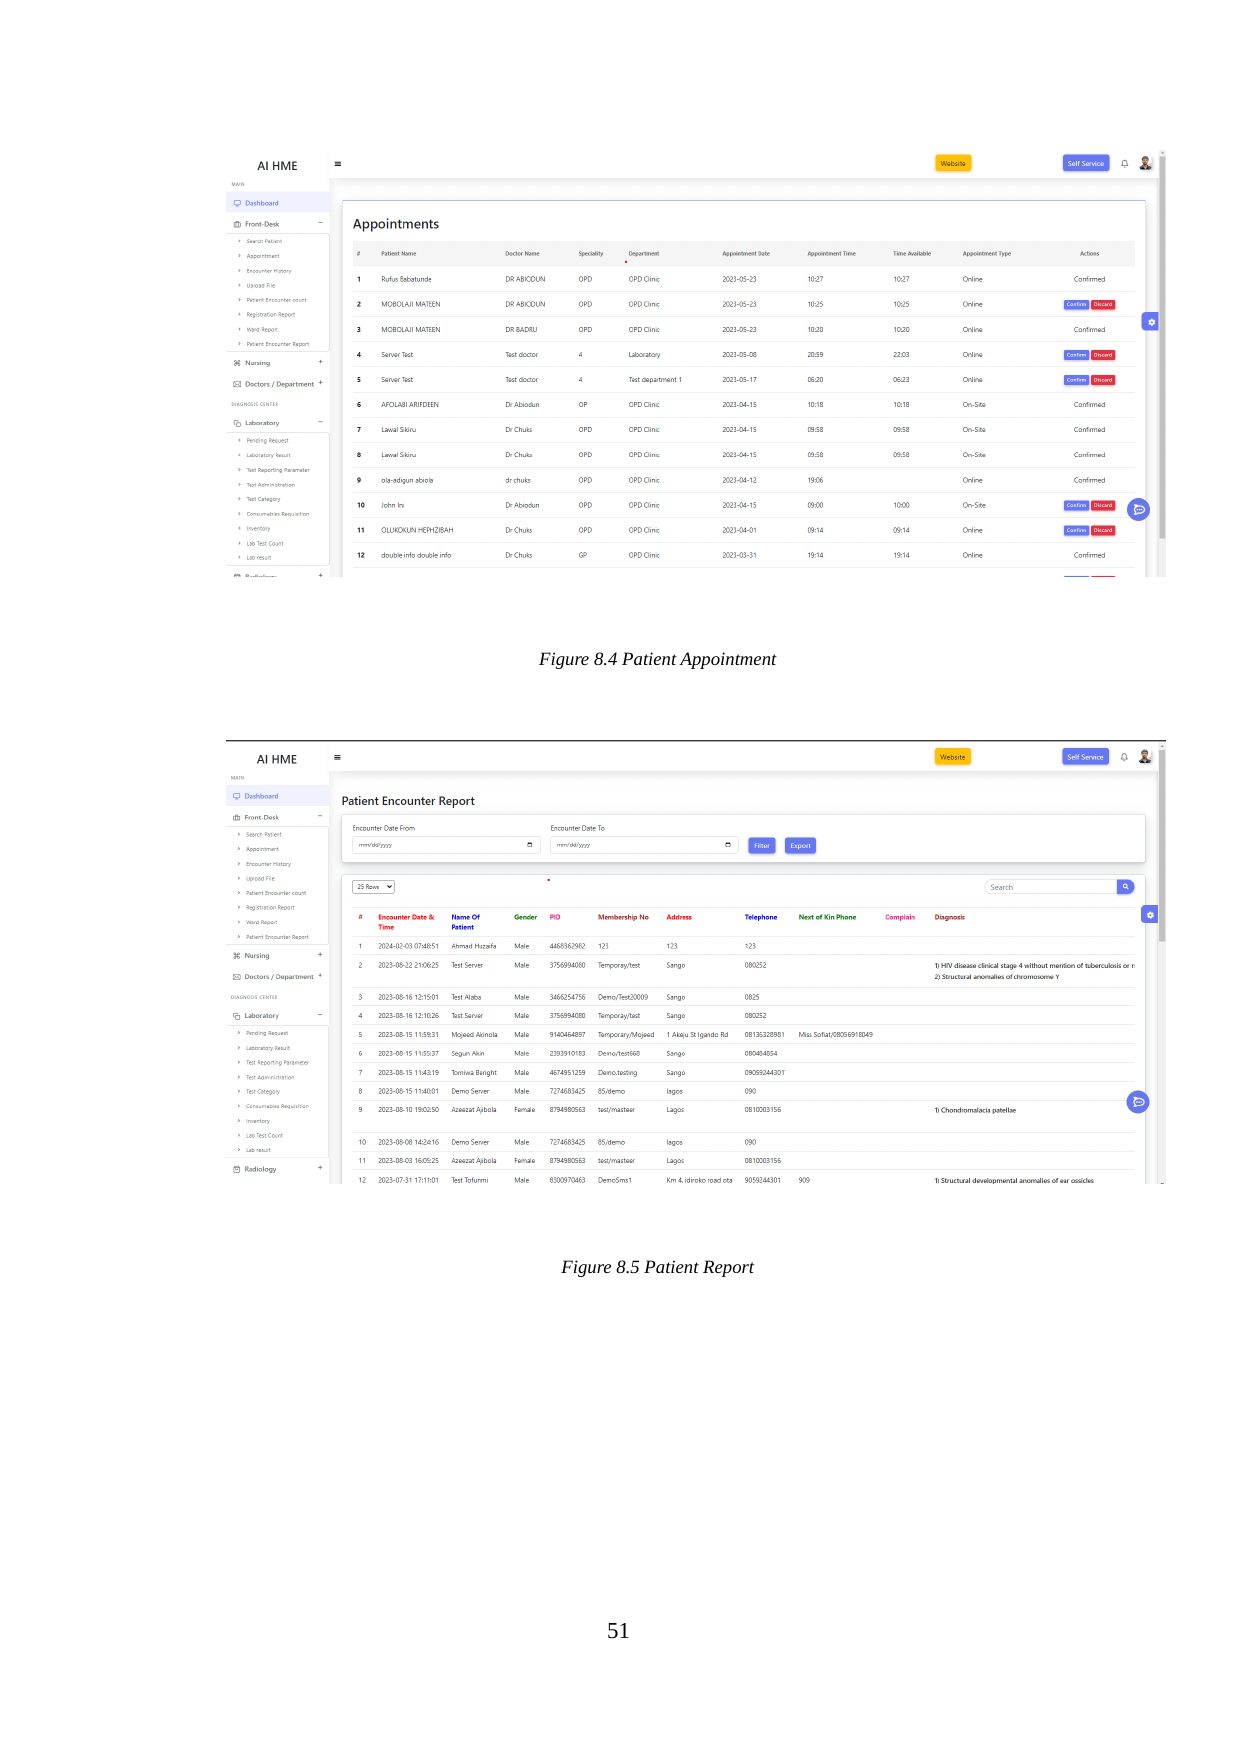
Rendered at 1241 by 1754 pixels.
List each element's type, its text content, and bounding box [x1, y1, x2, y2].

text Figure 8.5 Patient Report [227, 1256, 1090, 1277]
picture [226, 740, 1166, 1184]
picture [226, 150, 1166, 577]
text Figure 8.4 Patient Appointment [227, 648, 1090, 669]
